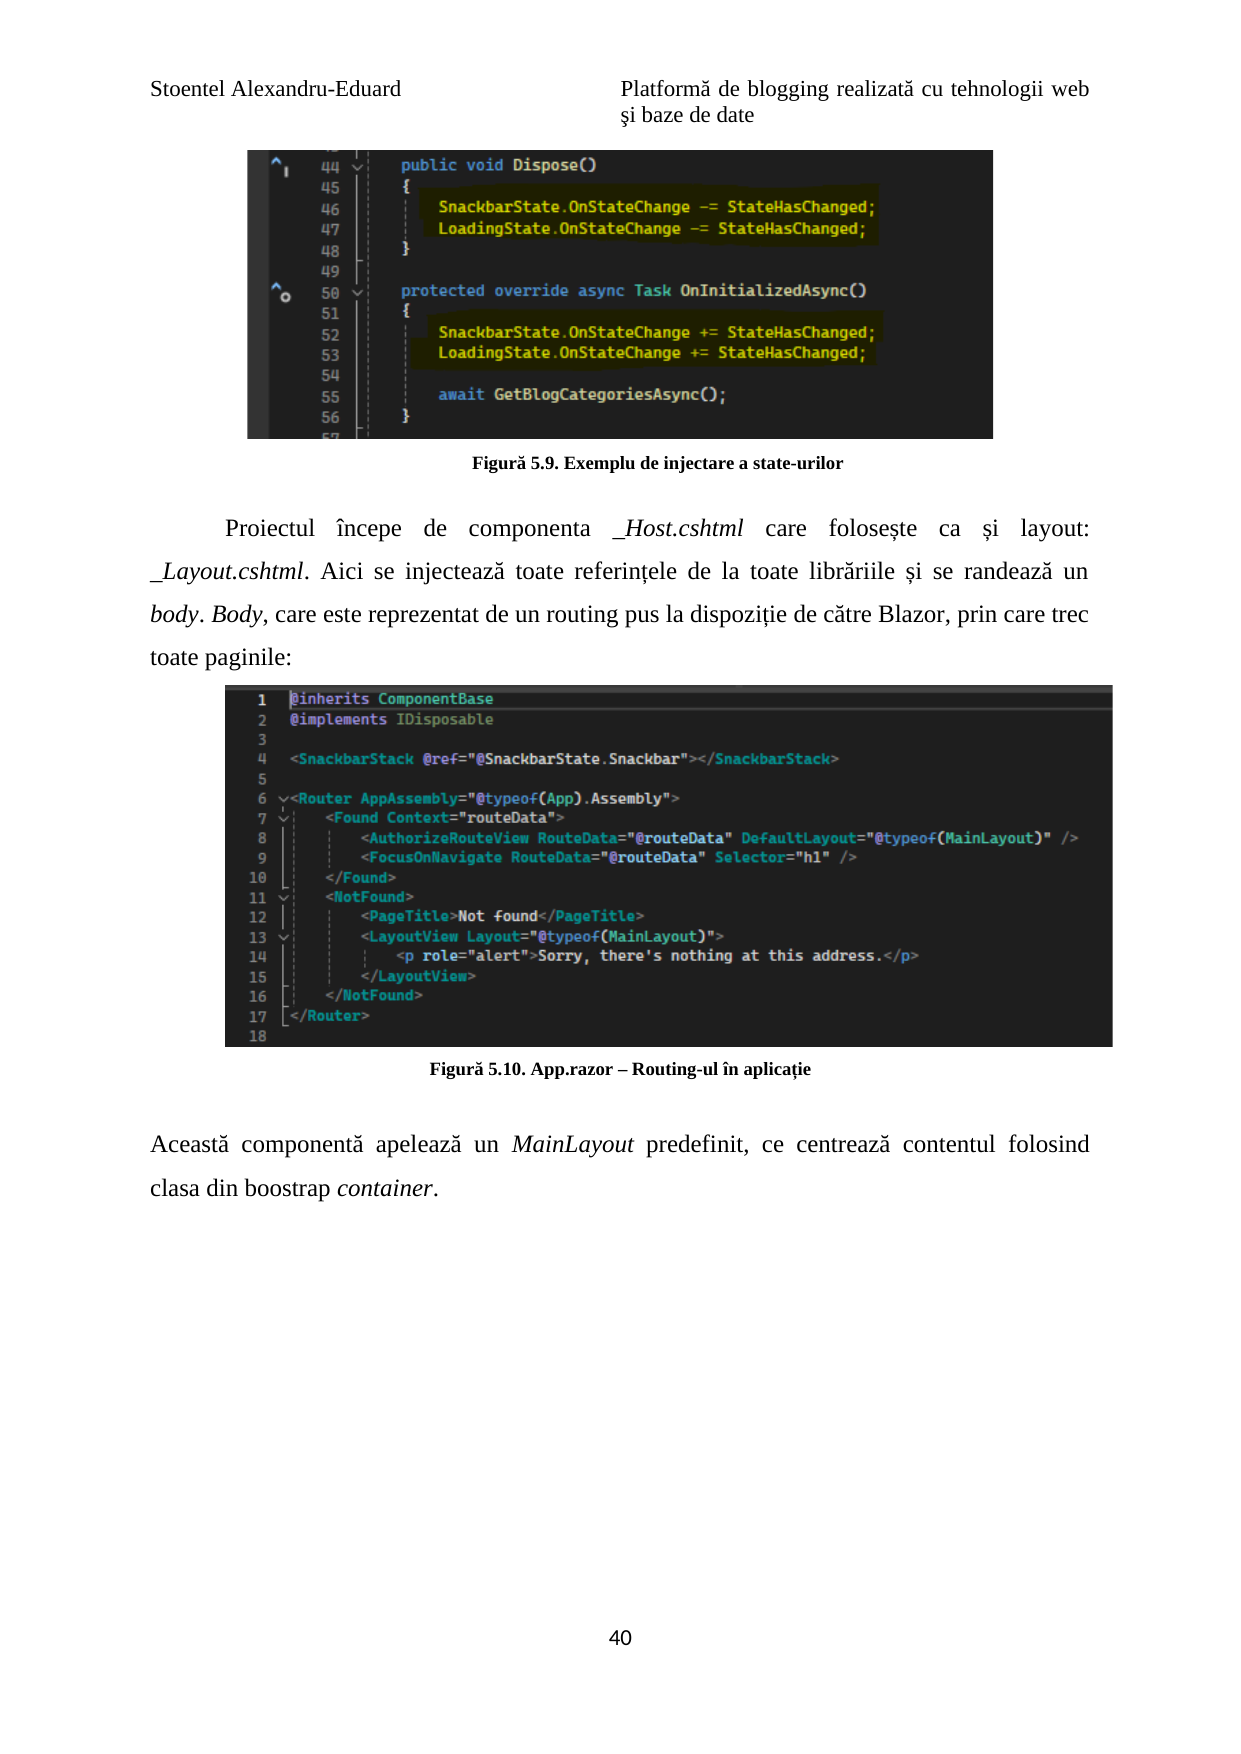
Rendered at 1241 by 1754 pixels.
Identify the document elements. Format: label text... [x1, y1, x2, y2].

picture [247, 150, 994, 439]
picture [225, 685, 1113, 1047]
text Această componentă apelează un MainLayout predefinit, ce centrează contentul folosind clasa din boostrap container. [150, 1129, 1090, 1201]
text Figură 5.9. Exemplu de injectare a state-urilor [150, 452, 1090, 474]
text Proiectul începe de componenta _Host.cshtml care folosește ca și layout: _Layout.cshtml. Aici se injectează toate referințele de la toate librăriile și se randează un body. Body, care este reprezentat de un routing pus la dispoziție de către Blazor, prin care trec toate paginile: [150, 513, 1090, 671]
